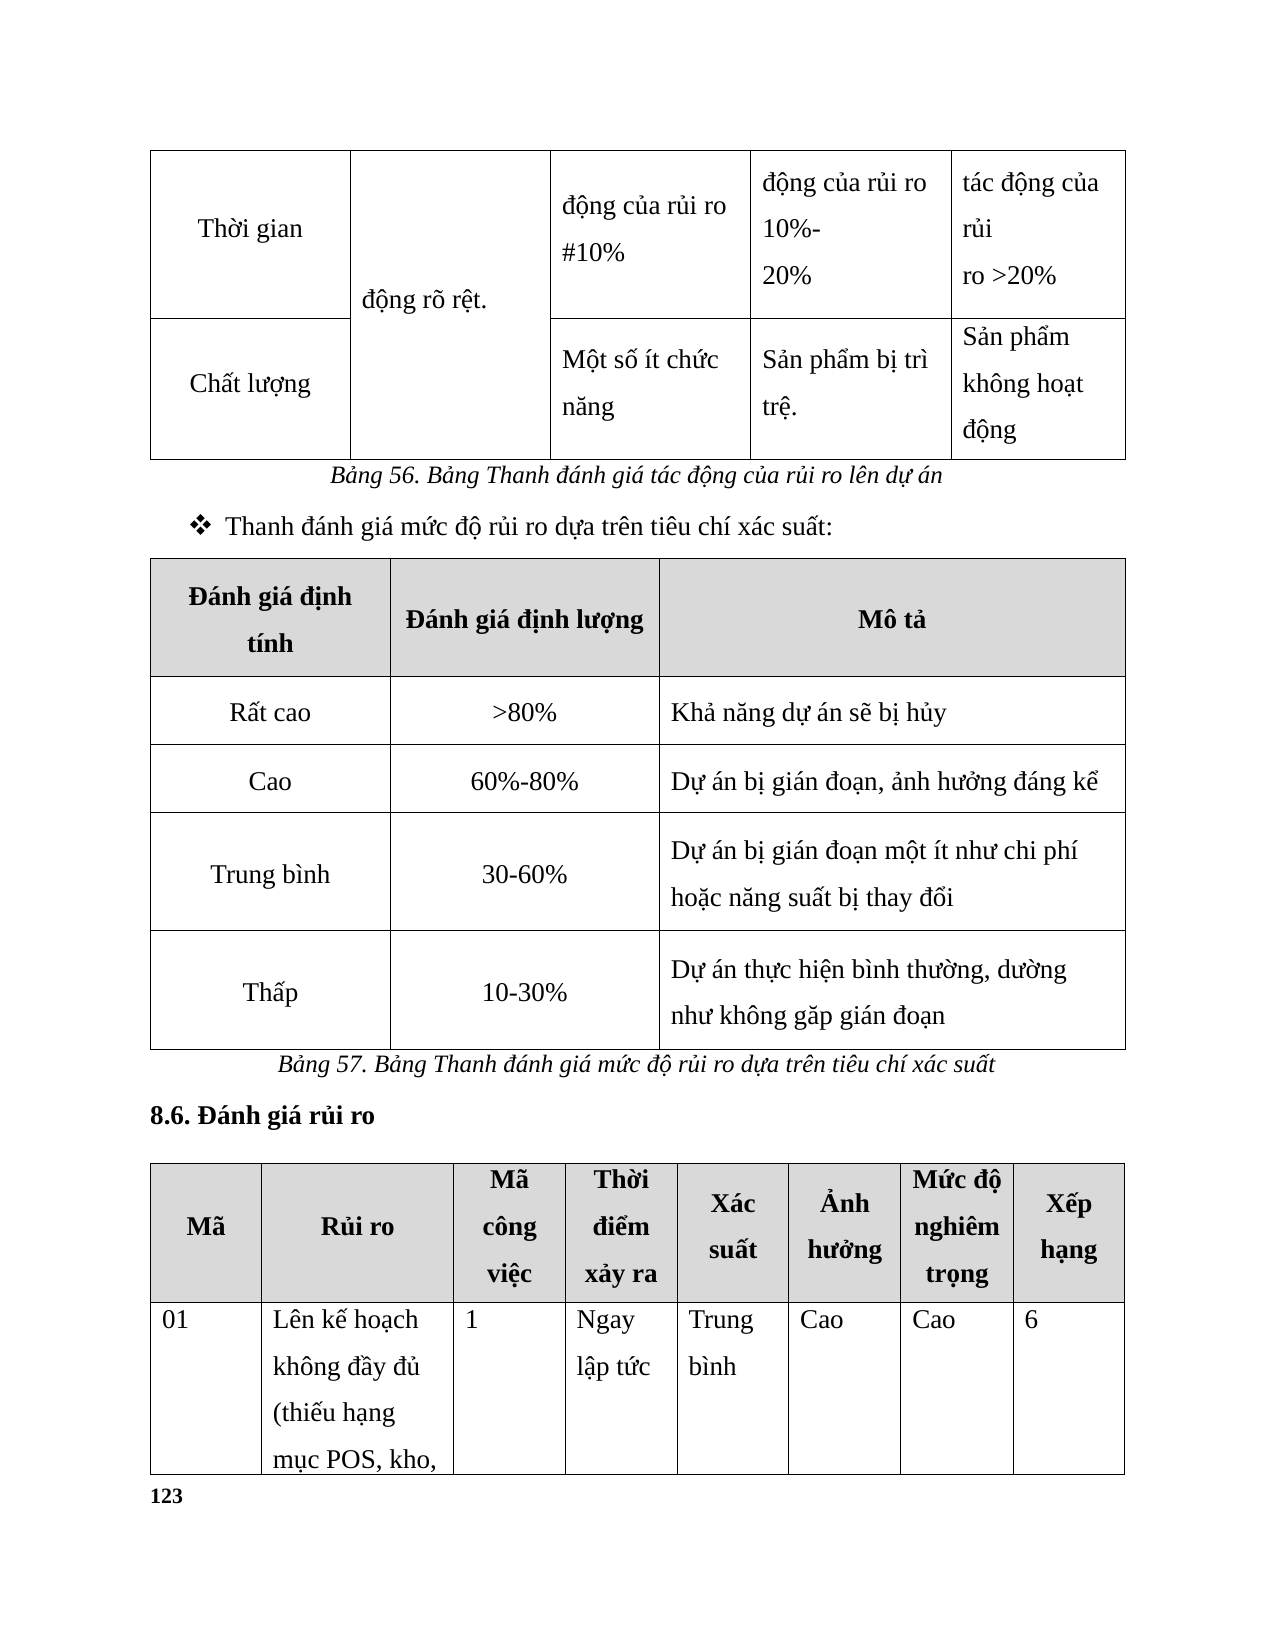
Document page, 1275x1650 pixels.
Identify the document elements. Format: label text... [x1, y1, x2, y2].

table_cell Chất lượng [151, 319, 350, 459]
table_header Mức độ nghiêm trọng [901, 1164, 1013, 1302]
table_cell Dự án bị gián đoạn, ảnh hưởng đáng kể [660, 745, 1125, 812]
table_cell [262, 1303, 453, 1474]
table_cell Cao [789, 1303, 900, 1474]
table_header Mô tả [660, 559, 1125, 676]
table_cell Trung bình [151, 813, 390, 930]
table_header Ảnh hưởng [789, 1164, 900, 1302]
table_cell 6 [1014, 1303, 1124, 1474]
table_header Đánh giá định lượng [391, 559, 659, 676]
list Thanh đánh giá mức độ rủi ro dựa trên tiêu chí xác suất: [187, 509, 975, 541]
table_cell 1 [454, 1303, 565, 1474]
table_cell Thời gian [151, 151, 350, 318]
text Bảng 57. Bảng Thanh đánh giá mức độ rủi ro dựa trên tiêu chí xác suất [150, 1050, 1125, 1078]
table_cell 60%-80% [391, 745, 659, 812]
table_cell Ngay lập tức [566, 1303, 677, 1474]
table_cell Sản phẩm không hoạt động [952, 319, 1125, 459]
table_cell 01 [151, 1303, 261, 1474]
table_cell Một số ít chức năng [551, 319, 750, 459]
table_cell Trung bình [678, 1303, 788, 1474]
table_cell Dự án thực hiện bình thường, dường như không găp gián đoạn [660, 931, 1125, 1048]
table_cell 30-60% [391, 813, 659, 930]
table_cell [551, 151, 750, 318]
table_header Xác suất [678, 1164, 788, 1302]
table_cell Thấp [151, 931, 390, 1048]
table_cell Cao [901, 1303, 1013, 1474]
table_cell Dự án bị gián đoạn một ít như chi phí hoặc năng suất bị thay đổi [660, 813, 1125, 930]
table_cell Sản phẩm bị trì trệ. [751, 319, 951, 459]
table_header Đánh giá định tính [151, 559, 390, 676]
subtitle 8.6. Đánh giá rủi ro [150, 1099, 1125, 1130]
table_header Xếp hạng [1014, 1164, 1124, 1302]
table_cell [351, 151, 550, 459]
table_cell Khả năng dự án sẽ bị hủy [660, 677, 1125, 744]
text Bảng 56. Bảng Thanh đánh giá tác động của rủi ro lên dự án [150, 460, 1125, 489]
table_header Rủi ro [262, 1164, 453, 1302]
table_header Mã [151, 1164, 261, 1302]
table_cell Cao [151, 745, 390, 812]
table_cell 10-30% [391, 931, 659, 1048]
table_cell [751, 151, 951, 318]
table_cell >80% [391, 677, 659, 744]
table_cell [952, 151, 1125, 318]
table_header Mã công việc [454, 1164, 565, 1302]
table_cell Rất cao [151, 677, 390, 744]
table_header Thời điểm xảy ra [566, 1164, 677, 1302]
